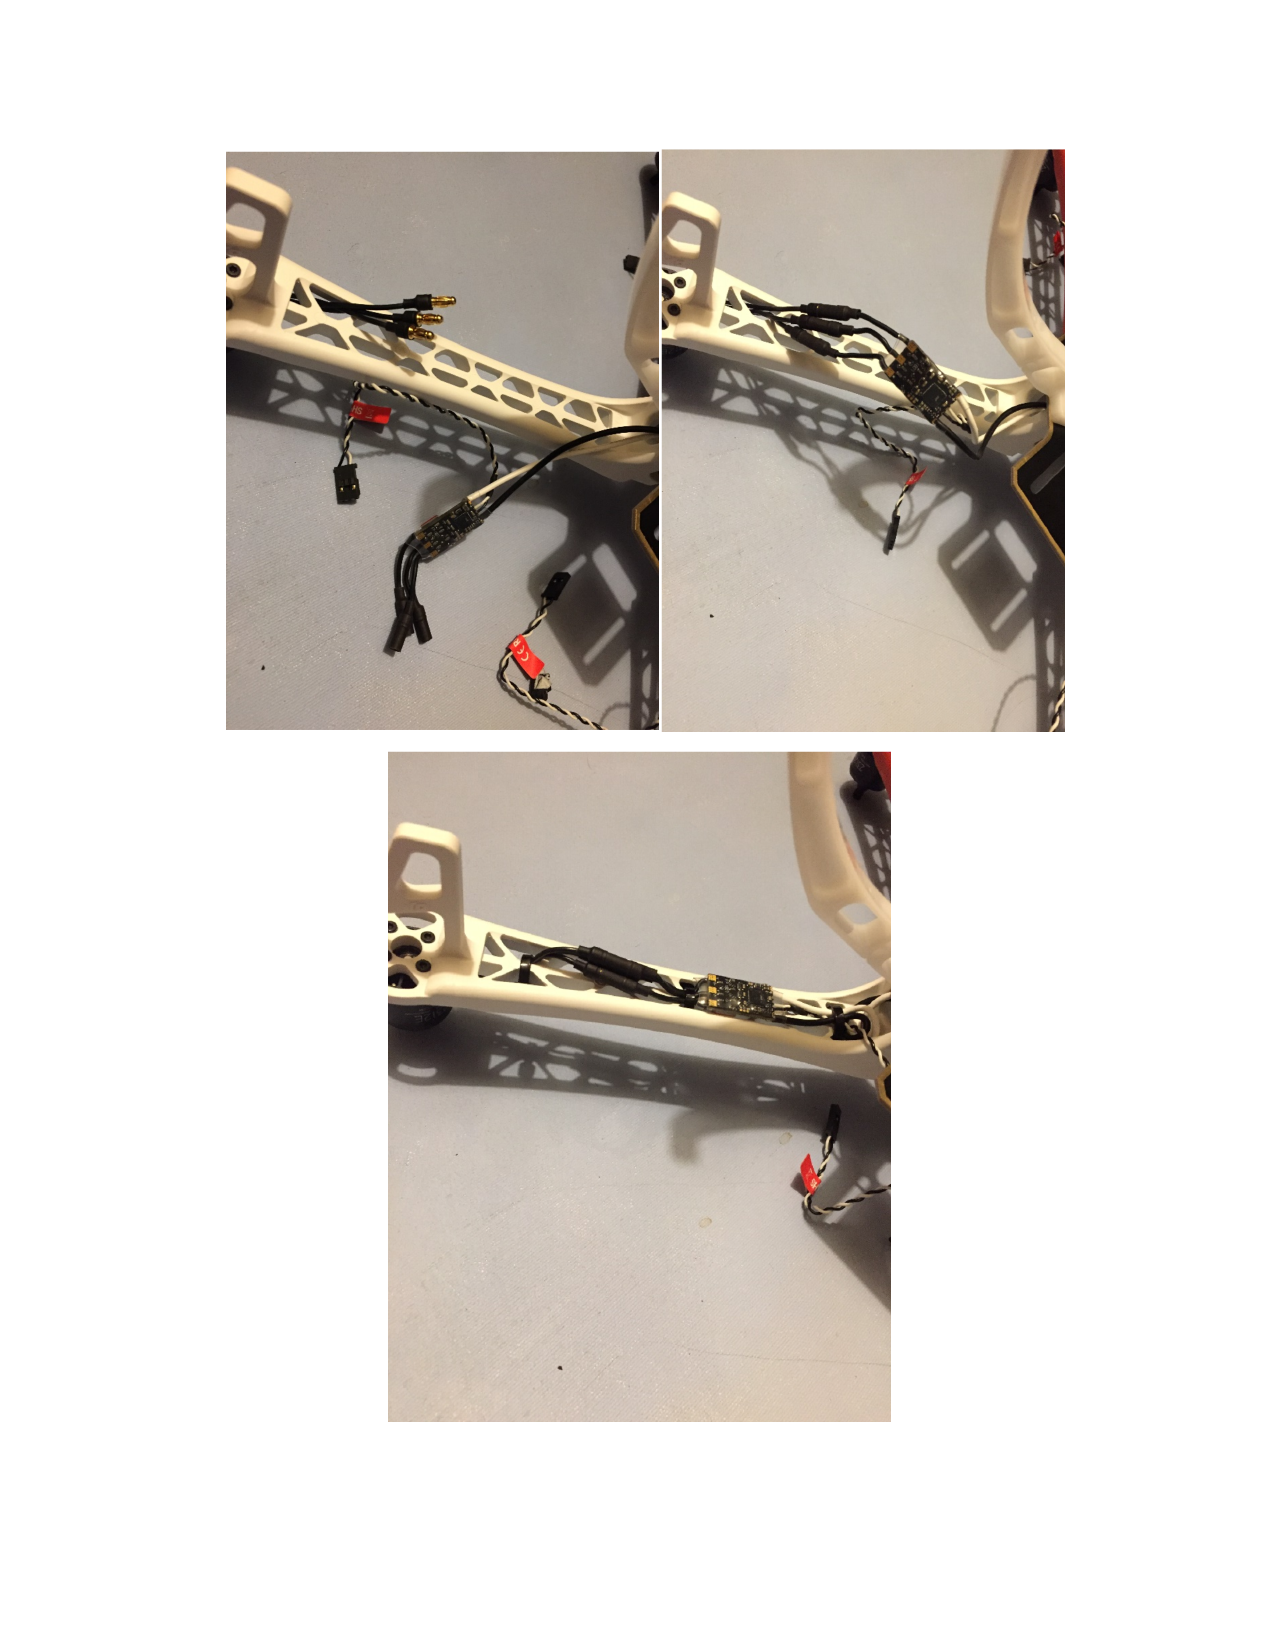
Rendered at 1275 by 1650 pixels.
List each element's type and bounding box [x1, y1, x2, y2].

picture [662, 150, 1065, 732]
picture [226, 152, 659, 729]
picture [388, 752, 891, 1421]
